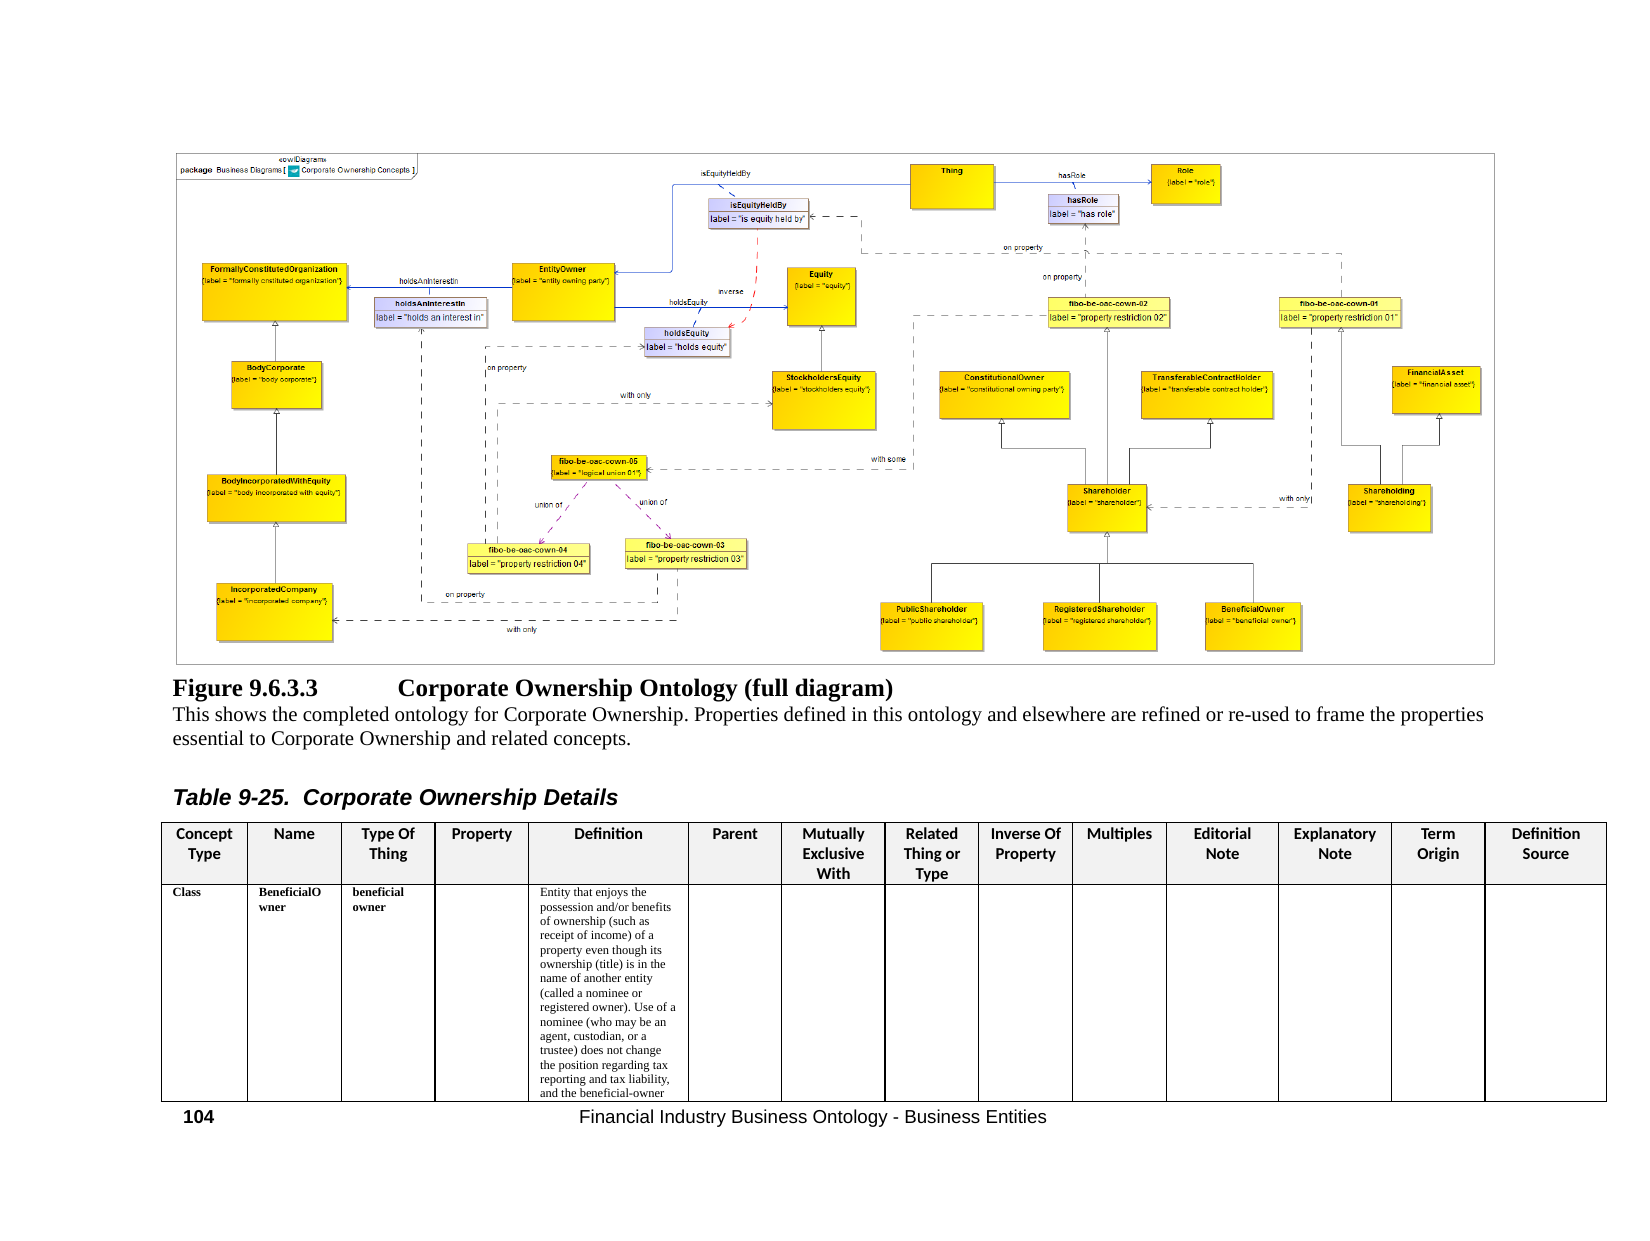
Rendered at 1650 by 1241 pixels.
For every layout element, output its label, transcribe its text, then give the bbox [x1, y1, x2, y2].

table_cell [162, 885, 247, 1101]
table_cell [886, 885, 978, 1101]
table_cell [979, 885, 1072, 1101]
text Figure 9.6.3.3 Corporate Ownership Ontology (full diagram) [172, 673, 1537, 702]
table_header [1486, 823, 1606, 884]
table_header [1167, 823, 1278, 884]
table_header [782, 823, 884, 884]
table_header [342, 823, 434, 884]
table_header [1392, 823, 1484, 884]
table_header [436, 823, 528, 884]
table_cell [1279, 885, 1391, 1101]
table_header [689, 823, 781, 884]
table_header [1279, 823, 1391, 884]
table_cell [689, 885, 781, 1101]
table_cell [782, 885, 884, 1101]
text This shows the completed ontology for Corporate Ownership. Properties defined in this ontology and elsewhere are refined or re-used to frame the properties essential to Corporate Ownership and related concepts. [172, 702, 1537, 750]
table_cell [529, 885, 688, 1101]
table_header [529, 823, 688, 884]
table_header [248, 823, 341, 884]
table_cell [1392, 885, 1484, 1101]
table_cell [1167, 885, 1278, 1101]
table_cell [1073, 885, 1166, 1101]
picture [172, 150, 1504, 674]
text Table 9-25. Corporate Ownership Details [172, 783, 1537, 810]
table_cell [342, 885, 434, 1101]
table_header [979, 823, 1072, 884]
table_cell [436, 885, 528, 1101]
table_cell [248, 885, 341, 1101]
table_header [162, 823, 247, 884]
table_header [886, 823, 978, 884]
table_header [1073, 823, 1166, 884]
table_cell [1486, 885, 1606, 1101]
